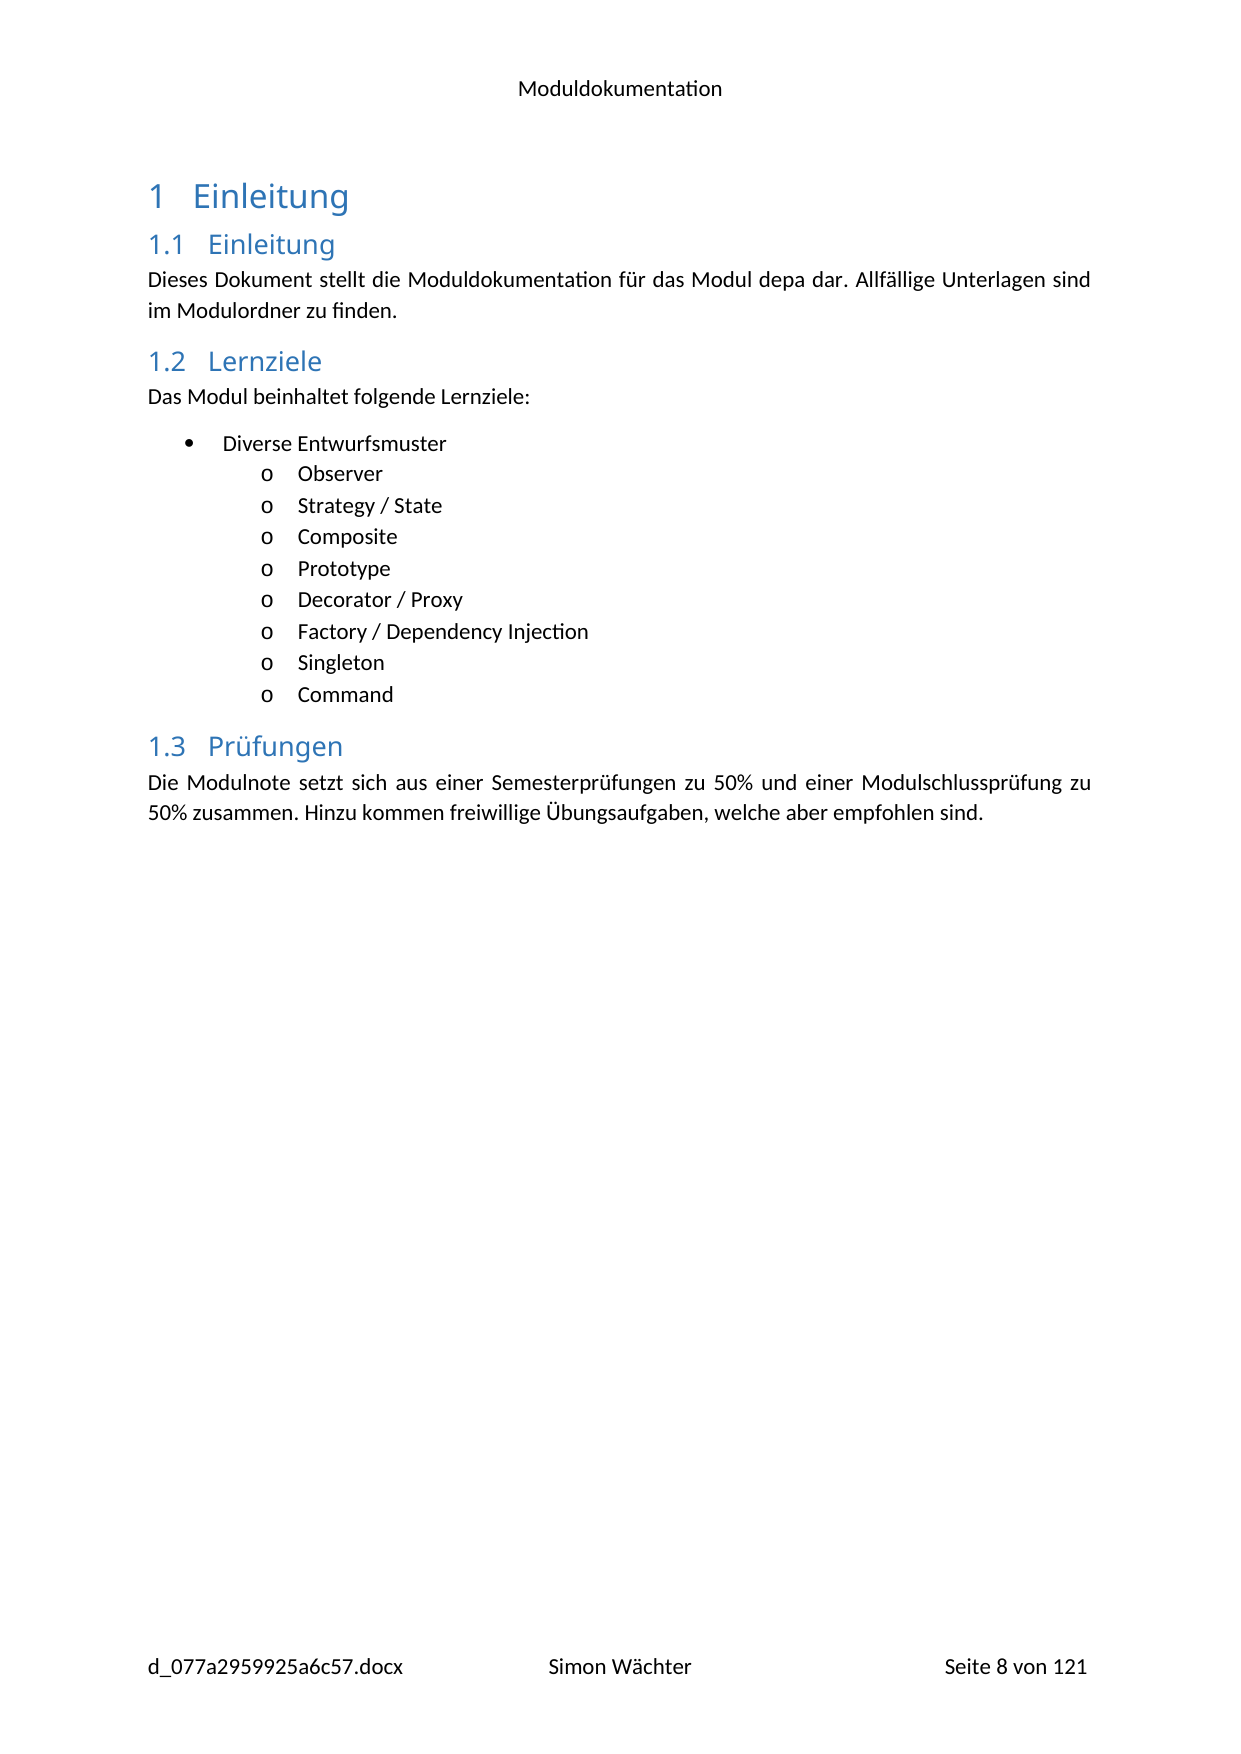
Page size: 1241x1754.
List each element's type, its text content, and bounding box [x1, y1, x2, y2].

list Decorator / Proxy [260, 585, 1093, 614]
subtitle Lernziele [148, 343, 1093, 379]
subtitle Einleitung [148, 173, 1093, 218]
list Diverse Entwurfsmuster [185, 429, 1093, 457]
list Singleton [260, 648, 1093, 677]
list Observer [260, 459, 1093, 489]
list Composite [260, 522, 1093, 552]
text Dieses Dokument stellt die Moduldokumentation für das Modul depa dar. Allfällige Unterlagen sind im Modulordner zu finden. [148, 266, 1093, 324]
list Factory / Dependency Injection [260, 617, 1093, 646]
list Strategy / State [260, 491, 1093, 520]
text Das Modul beinhaltet folgende Lernziele: [148, 382, 1093, 410]
list Prototype [260, 554, 1093, 583]
text Die Modulnote setzt sich aus einer Semesterprüfungen zu 50% und einer Modulschlussprüfung zu 50% zusammen. Hinzu kommen freiwillige Übungsaufgaben, welche aber empfohlen sind. [148, 768, 1093, 826]
subtitle Einleitung [148, 226, 1093, 263]
list Command [260, 680, 1093, 709]
subtitle Prüfungen [148, 728, 1093, 765]
